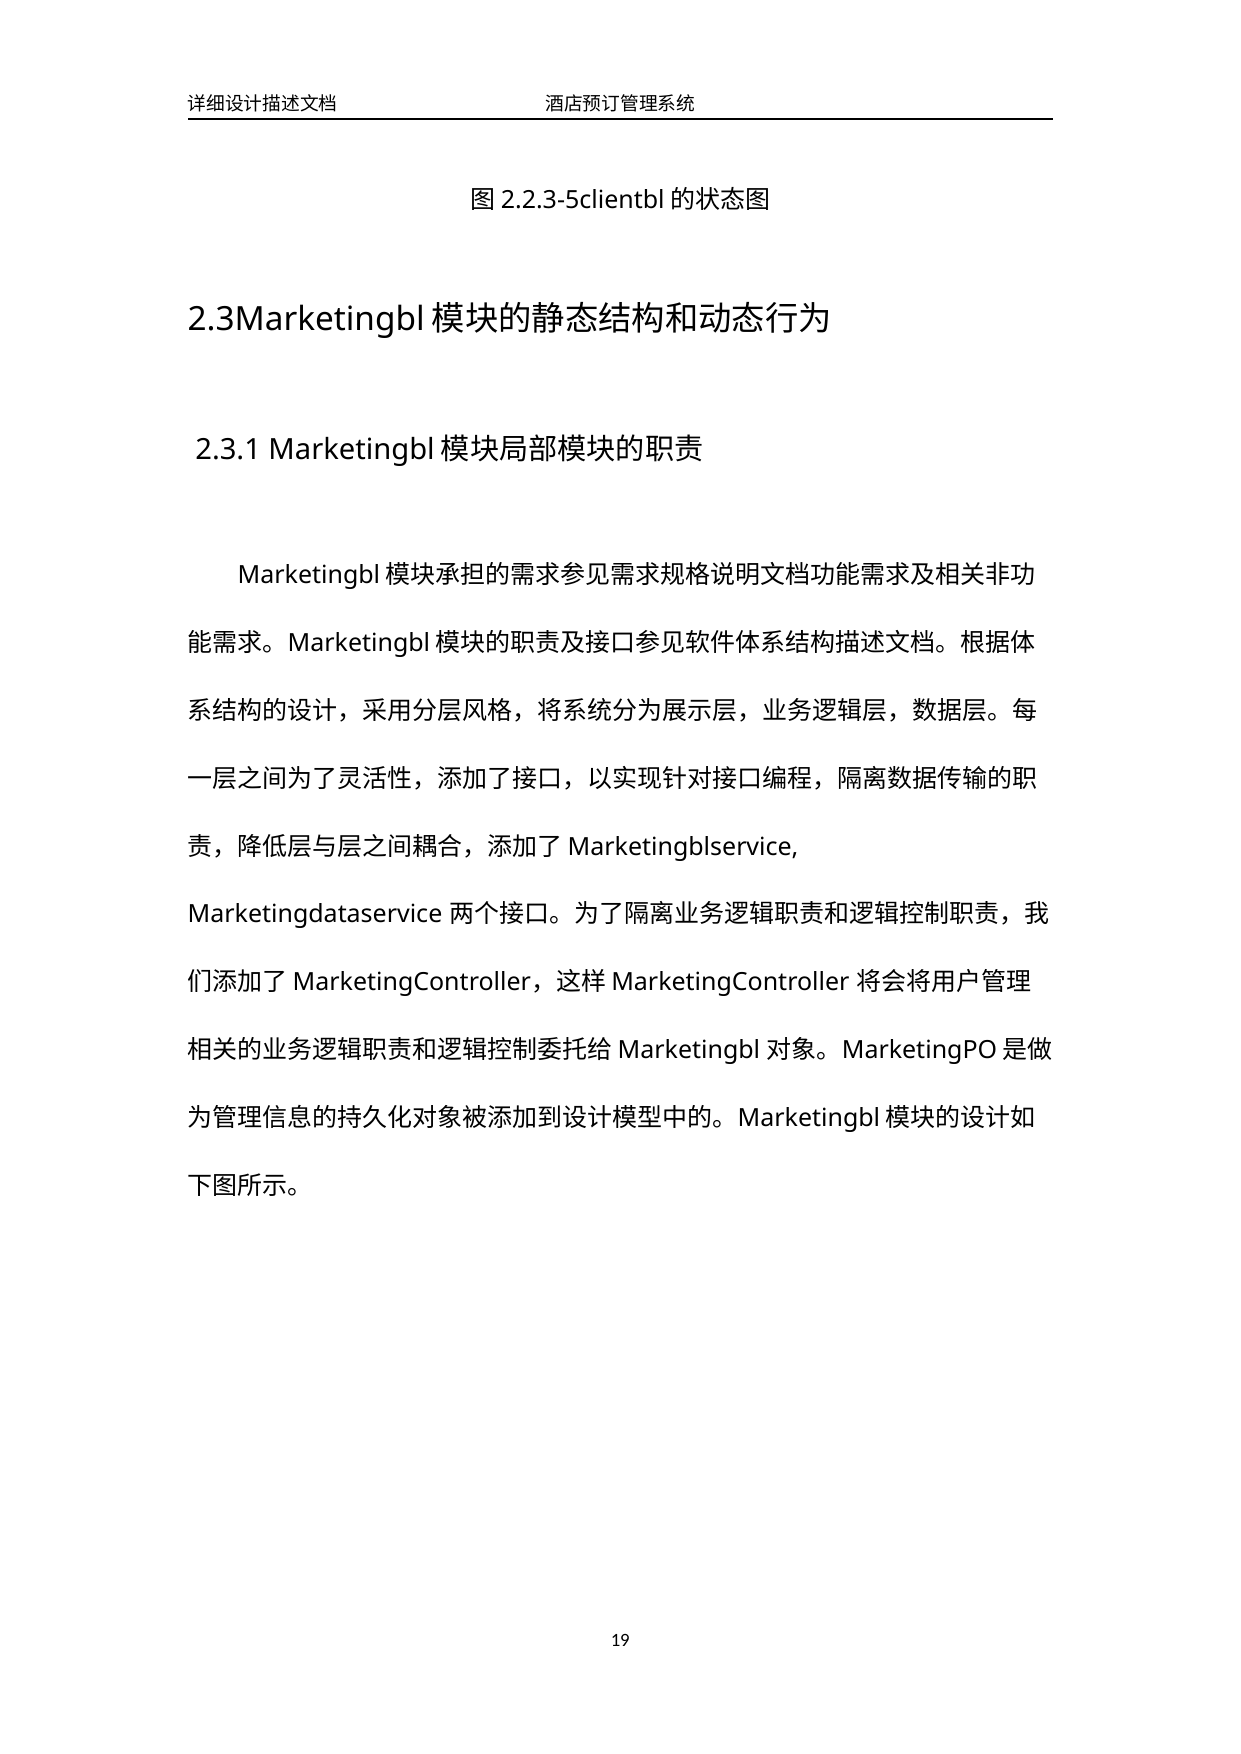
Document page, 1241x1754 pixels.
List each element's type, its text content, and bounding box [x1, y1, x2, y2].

subtitle 图2.2.3-5clientbl的状态图 [187, 164, 1053, 232]
subtitle 2.3.1 Marketingbl模块局部模块的职责 [187, 412, 1053, 480]
text Marketingbl模块承担的需求参见需求规格说明文档功能需求及相关非功能需求。Marketingbl模块的职责及接口参见软件体系结构描述文档。根据体系结构的设计，采用分层风格，将系统分为展示层，业务逻辑层，数据层。每一层之间为了灵活性，添加了接口，以实现针对接口编程，隔离数据传输的职责，降低层与层之间耦合，添加了Marketingblservice, Marketingdataservice 两个接口。为了隔离业务逻辑职责和逻辑控制职责，我们添加了MarketingController，这样MarketingController 将会将用户管理相关的业务逻辑职责和逻辑控制委托给Marketingbl 对象。MarketingPO是做为管理信息的持久化对象被添加到设计模型中的。Marketingbl模块的设计如下图所示。 [187, 538, 1053, 1218]
subtitle 2.3Marketingbl模块的静态结构和动态行为 [187, 282, 1053, 350]
